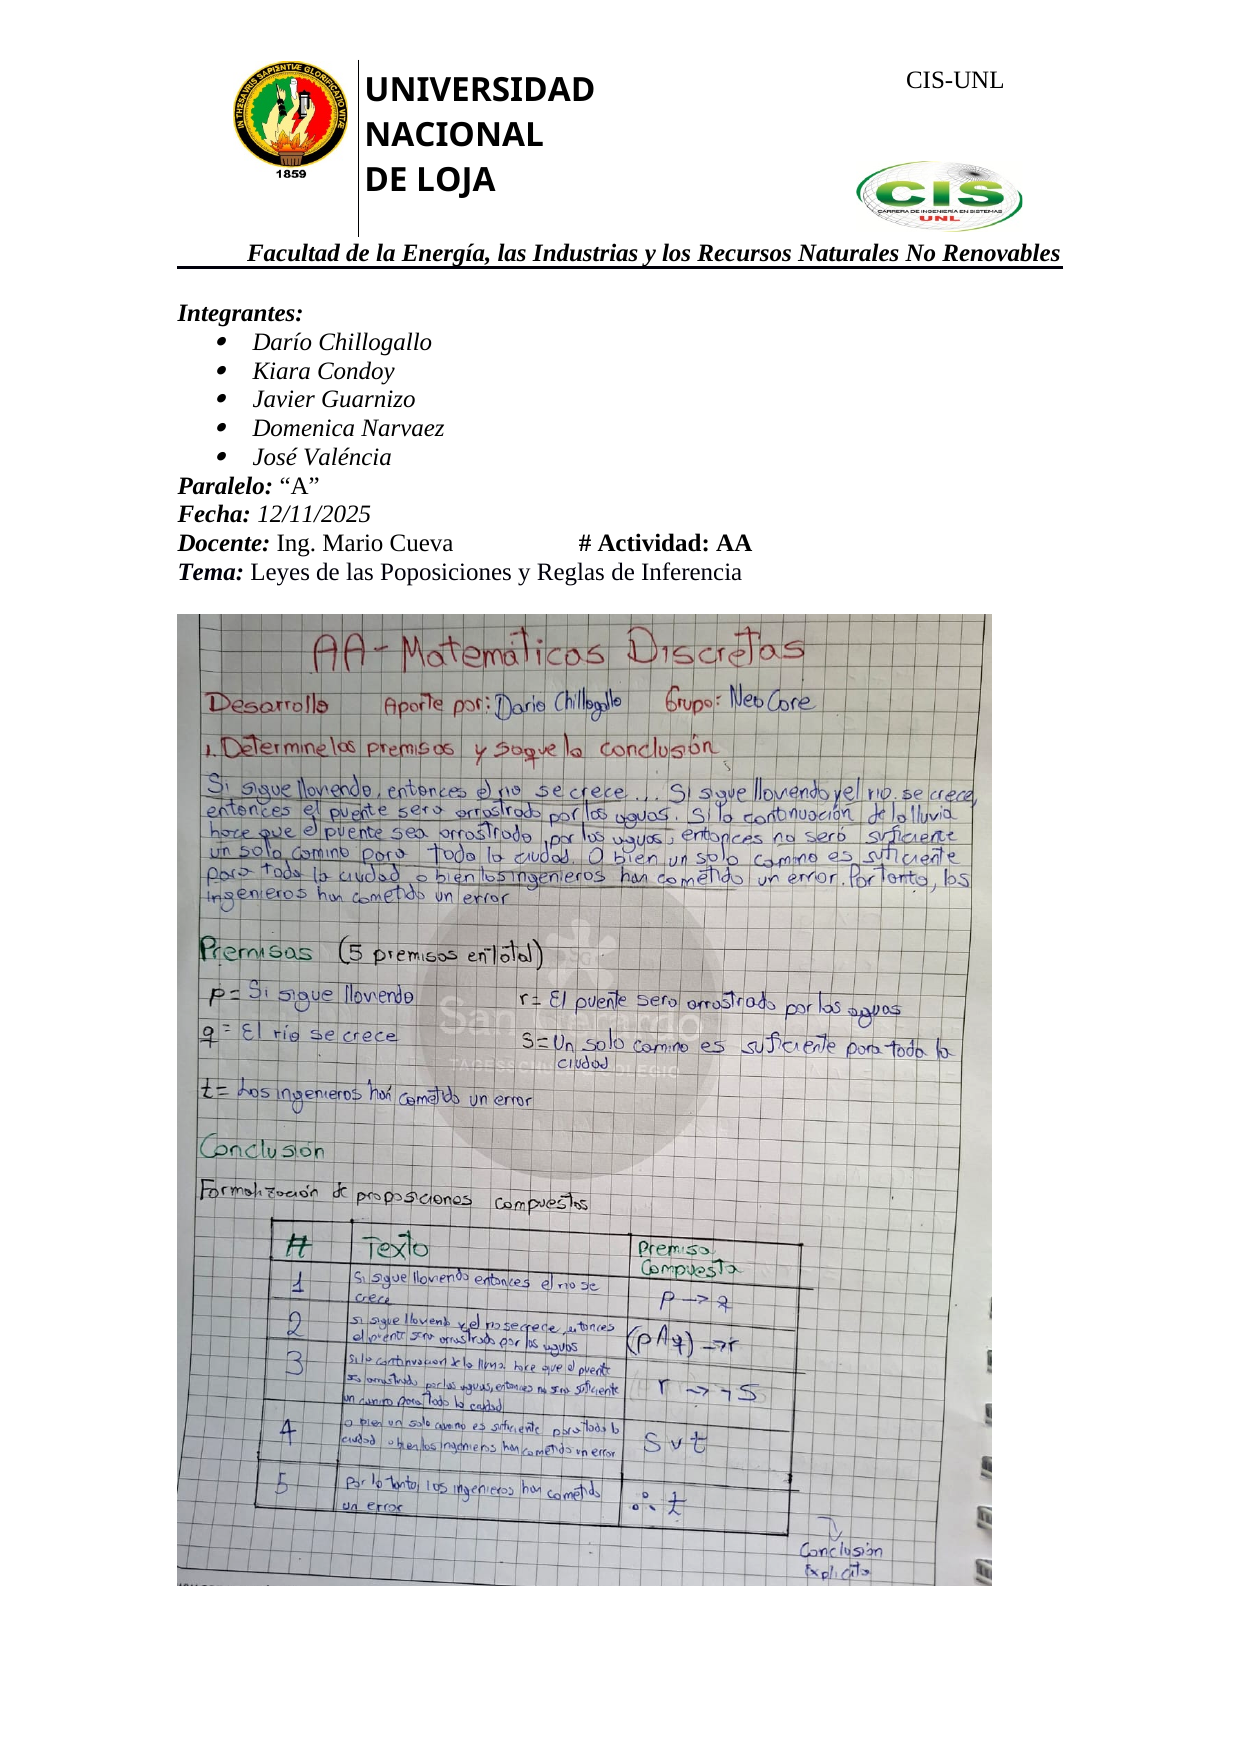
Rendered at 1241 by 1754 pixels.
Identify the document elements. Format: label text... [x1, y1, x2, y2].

list Domenica Narvaez [215, 413, 1063, 442]
text Docente: Ing. Mario Cueva # Actividad: AA [177, 528, 1063, 557]
text Facultad de la Energía, las Industrias y los Recursos Naturales No Renovables [177, 238, 1063, 266]
table_header UNIVERSIDAD NACIONAL DE LOJA [359, 60, 855, 237]
text Paralelo: “A” [177, 471, 1063, 499]
table_header [184, 60, 358, 237]
list Kiara Condoy [215, 356, 1063, 384]
text Integrantes: [177, 298, 1063, 327]
text Tema: Leyes de las Poposiciones y Reglas de Inferencia [177, 557, 1063, 586]
table_header CIS-UNL [856, 60, 1055, 237]
list Javier Guarnizo [215, 384, 1063, 413]
list Darío Chillogallo [215, 327, 1063, 356]
list José Valéncia [215, 442, 1063, 471]
picture [233, 61, 348, 178]
text Fecha: 12/11/2025 [177, 499, 1063, 528]
picture [177, 614, 992, 1586]
picture [856, 161, 1023, 232]
